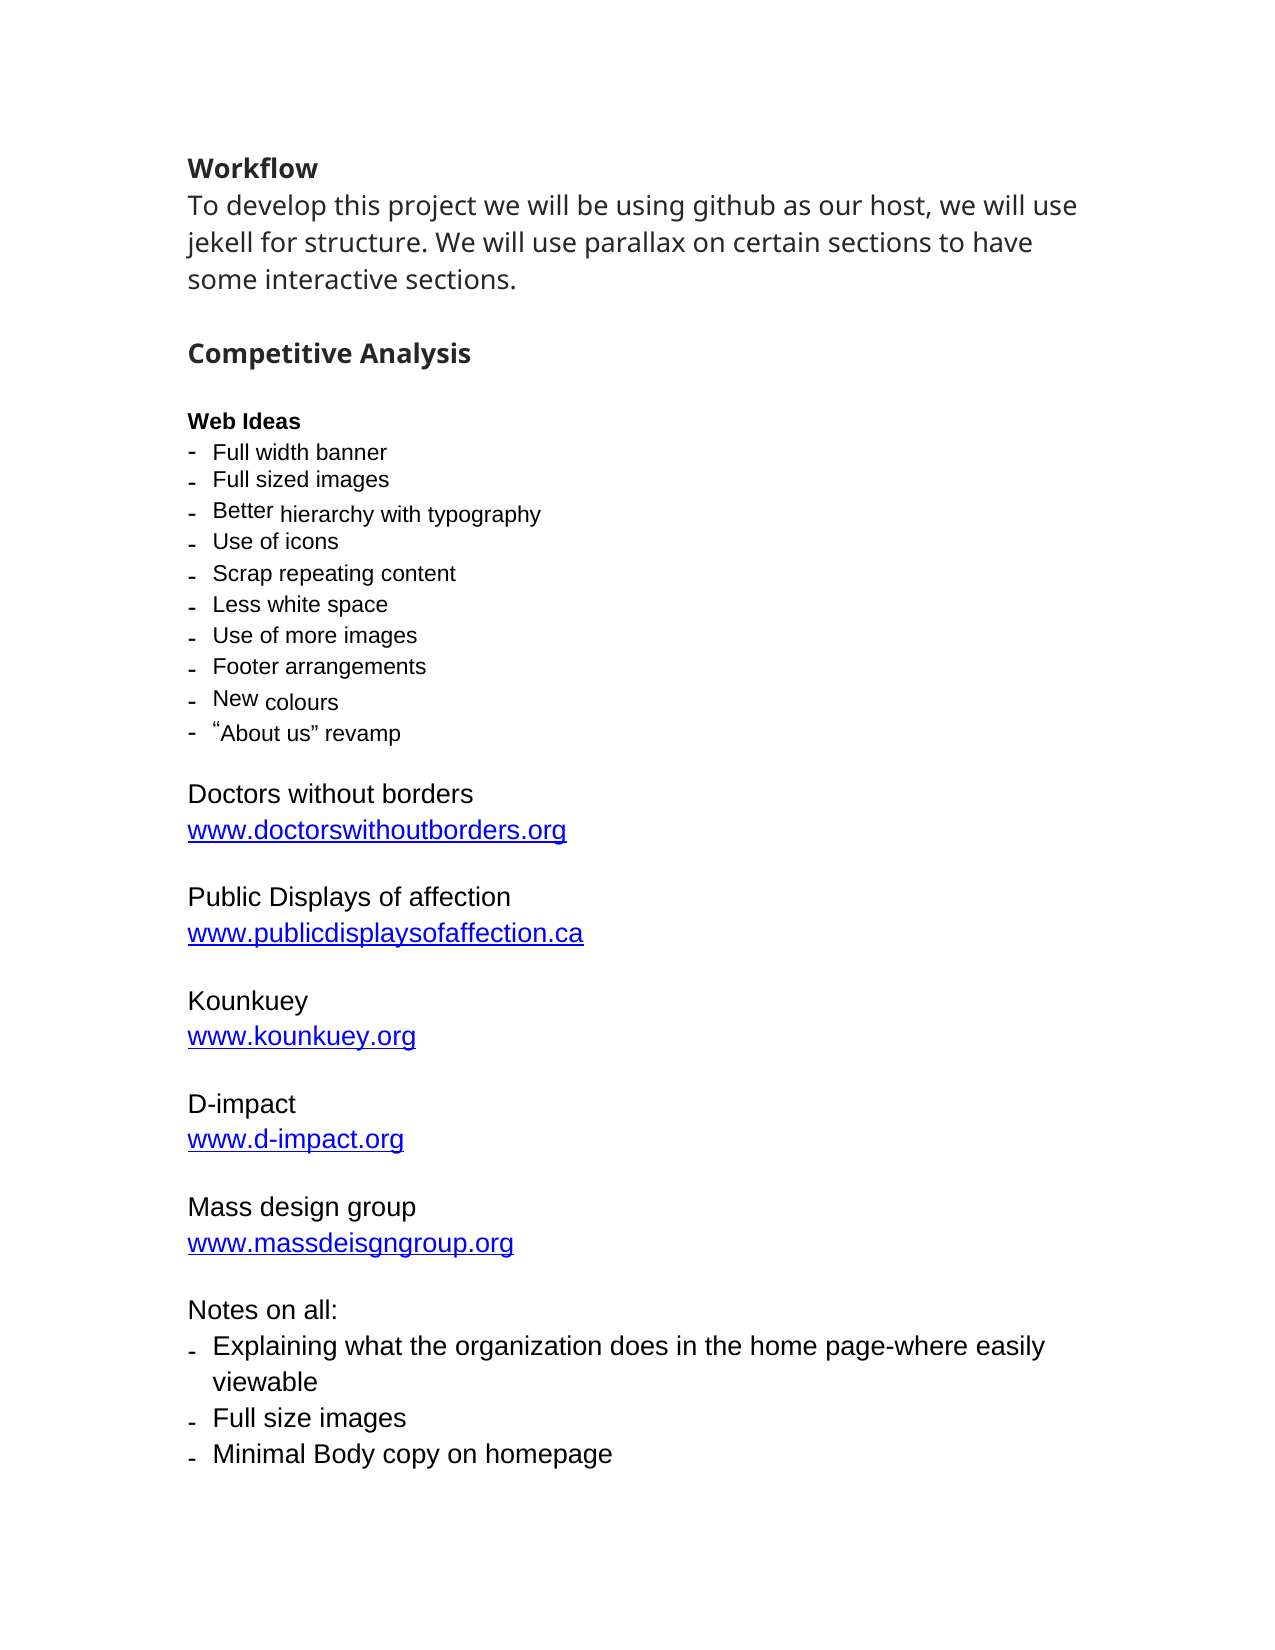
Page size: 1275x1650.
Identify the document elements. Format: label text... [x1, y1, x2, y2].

text Competitive Analysis [187, 334, 1087, 371]
list Full width banner [187, 434, 1087, 466]
list Full sized images [187, 466, 1087, 497]
text www.kounkuey.org [187, 1020, 1087, 1056]
list New colours [187, 684, 1087, 716]
text www.d-impact.org [187, 1123, 1087, 1159]
list Explaining what the organization does in the home page-where easily viewable [187, 1330, 1087, 1402]
list Better hierarchy with typography [187, 497, 1087, 528]
text www.publicdisplaysofaffection.ca [187, 917, 1087, 953]
text Workflow [187, 150, 1087, 187]
list Minimal Body copy on homepage [187, 1438, 1087, 1473]
list “About us” revamp [187, 716, 1087, 747]
text Doctors without borders [187, 778, 1087, 814]
list Use of more images [187, 622, 1087, 653]
text D-impact [187, 1088, 1087, 1123]
text www.massdeisgngroup.org [187, 1227, 1087, 1263]
list Footer arrangements [187, 653, 1087, 684]
text Kounkuey [187, 984, 1087, 1020]
list Full size images [187, 1402, 1087, 1438]
list Use of icons [187, 528, 1087, 559]
text To develop this project we will be using github as our host, we will use jekell for structure. We will use parallax on certain sections to have some interactive sections. [187, 187, 1087, 297]
list Scrap repeating content [187, 559, 1087, 591]
text Mass design group [187, 1191, 1087, 1227]
list Less white space [187, 591, 1087, 622]
text www.doctorswithoutborders.org [187, 814, 1087, 850]
text Public Displays of affection [187, 881, 1087, 917]
text Web Ideas [187, 408, 1087, 434]
text Notes on all: [187, 1294, 1087, 1330]
